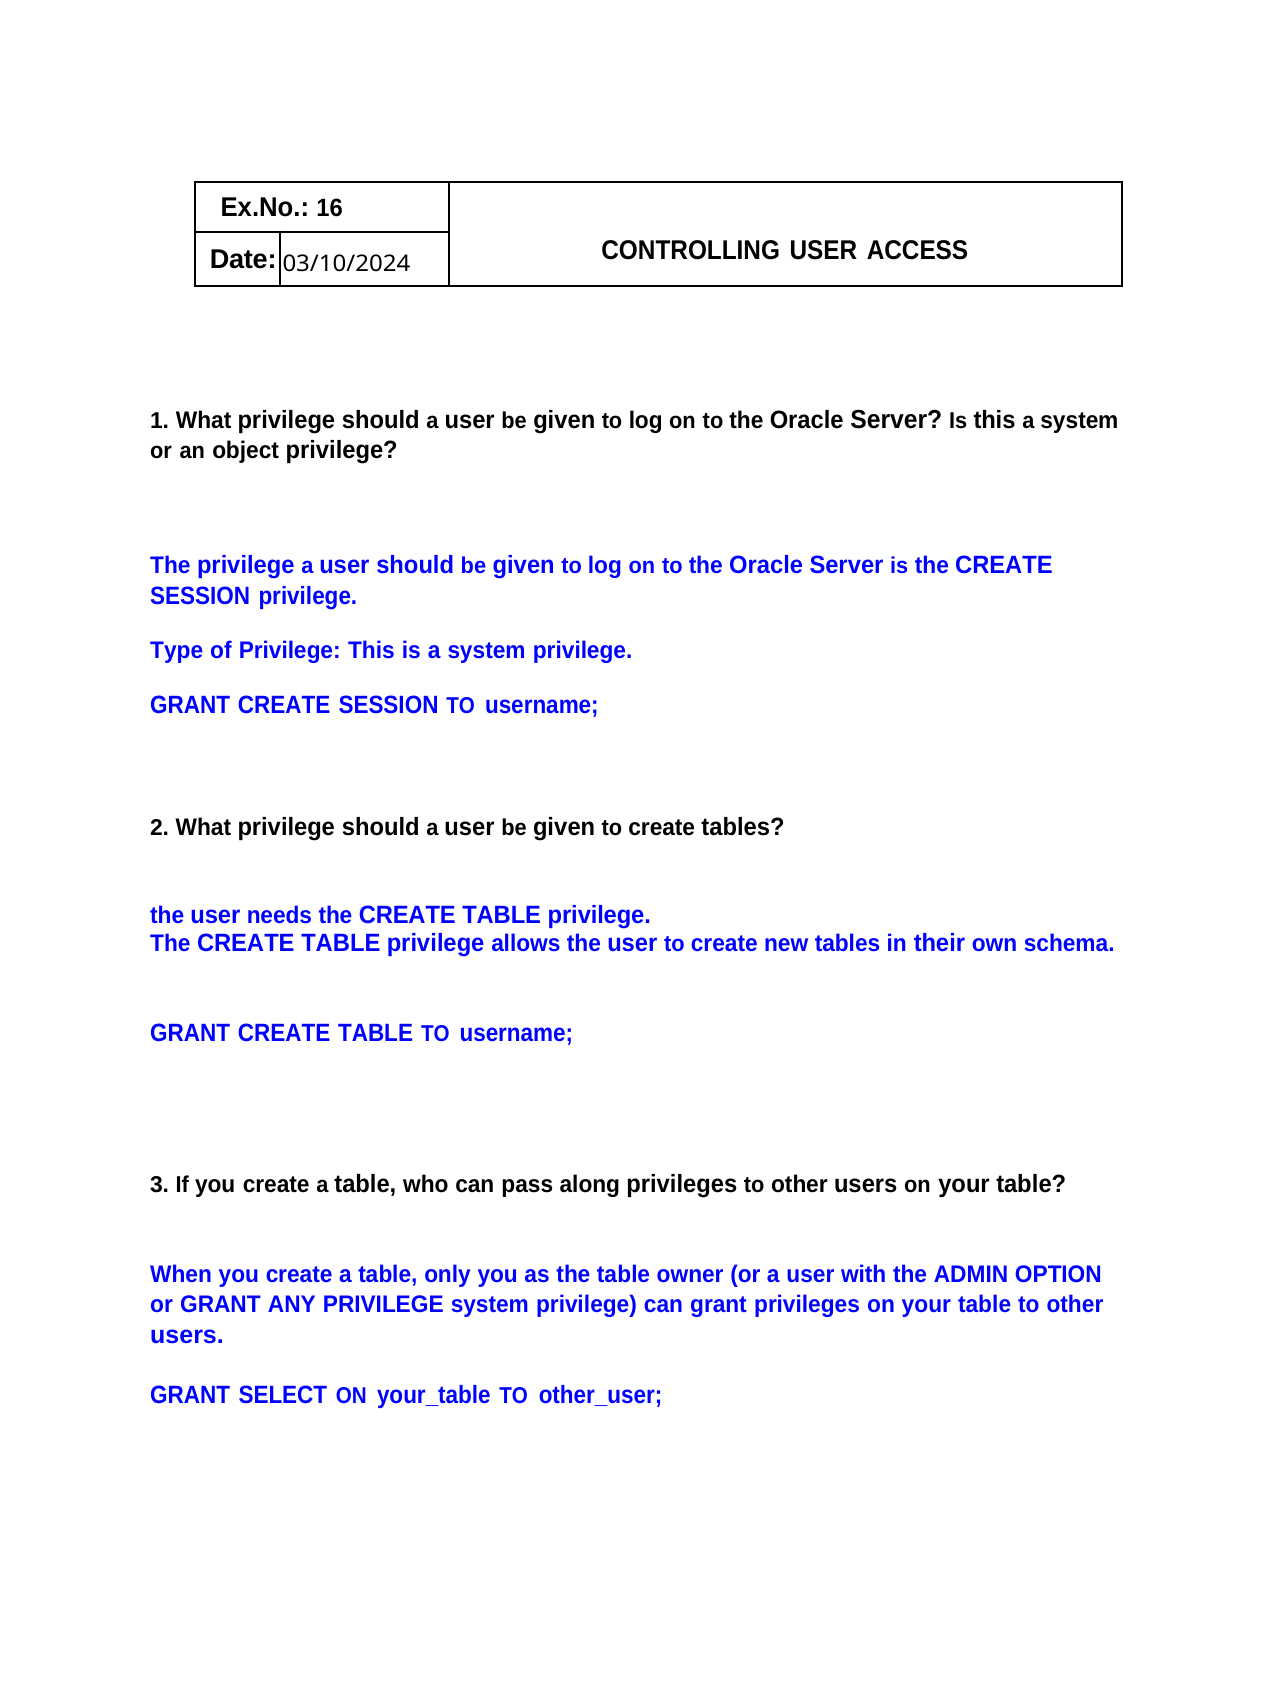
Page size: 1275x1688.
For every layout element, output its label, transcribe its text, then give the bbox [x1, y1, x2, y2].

text Type of Privilege: This is a system privilege. [150, 636, 1225, 664]
text When you create a table, only you as the table owner (or a user with the ADMIN OPTION or GRANT ANY PRIVILEGE system privilege) can grant privileges on your table to other users. [150, 1260, 1105, 1349]
text or an object privilege? [150, 435, 1225, 464]
list If you create a table, who can pass along privileges to other users on your table? [150, 1169, 1225, 1198]
list What privilege should a user be given to log on to the Oracle Server? Is this a system [150, 404, 1225, 434]
list What privilege should a user be given to create tables? [150, 812, 1225, 841]
subtitle GRANT SELECT ON your_table TO other_user; [150, 1380, 1225, 1409]
subtitle GRANT CREATE SESSION TO username; [150, 691, 1225, 719]
subtitle SESSION privilege. [150, 581, 1225, 609]
table_cell Date: [196, 233, 279, 285]
text The CREATE TABLE privilege allows the user to create new tables in their own schema. [150, 929, 1225, 957]
text the user needs the CREATE TABLE privilege. [150, 902, 1225, 929]
table_cell 03/10/2024 [281, 233, 448, 285]
table_header CONTROLLING USER ACCESS [450, 183, 1121, 285]
text The privilege a user should be given to log on to the Oracle Server is the CREATE [150, 551, 1225, 579]
table_header Ex.No.: 16 [196, 183, 448, 231]
subtitle GRANT CREATE TABLE TO username; [150, 1018, 1225, 1047]
